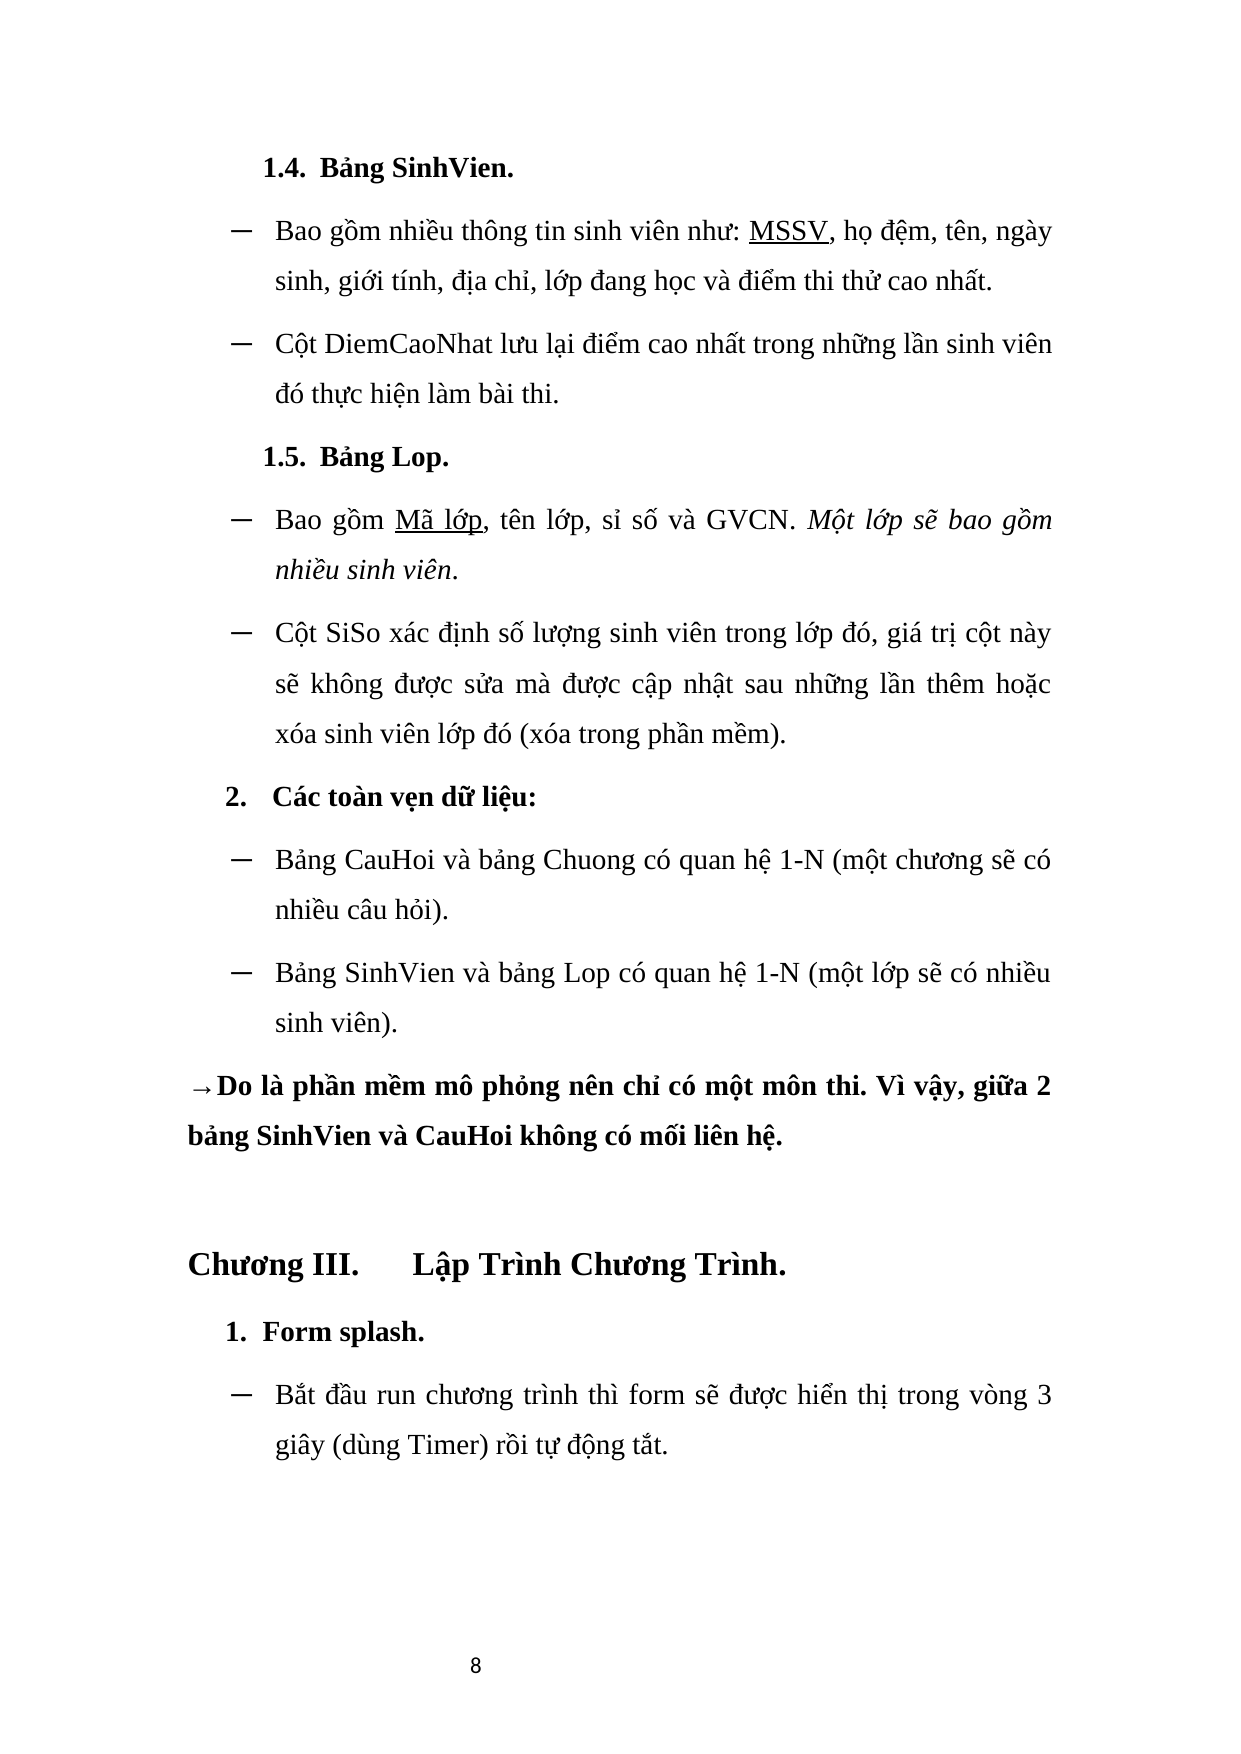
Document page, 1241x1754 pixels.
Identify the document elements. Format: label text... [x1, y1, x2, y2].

subtitle Bảng Lop. [262, 439, 1053, 473]
list Bao gồm Mã lớp, tên lớp, sỉ số và GVCN. Một lớp sẽ bao gồm nhiều sinh viên. [231, 502, 1053, 586]
subtitle Lập Trình Chương Trình. [187, 1244, 1053, 1282]
list Bảng CauHoi và bảng Chuong có quan hệ 1-N (một chương sẽ có nhiều câu hỏi). [231, 842, 1053, 926]
subtitle Các toàn vẹn dữ liệu: [225, 779, 1053, 812]
list Bắt đầu run chương trình thì form sẽ được hiển thị trong vòng 3 giây (dùng Timer) rồi tự động tắt. [231, 1377, 1053, 1461]
subtitle Form splash. [225, 1314, 1053, 1348]
list Bảng SinhVien và bảng Lop có quan hệ 1-N (một lớp sẽ có nhiều sinh viên). [231, 955, 1053, 1039]
list Cột SiSo xác định số lượng sinh viên trong lớp đó, giá trị cột này sẽ không được sửa mà được cập nhật sau những lần thêm hoặc xóa sinh viên lớp đó (xóa trong phần mềm). [231, 615, 1053, 749]
list Bao gồm nhiều thông tin sinh viên như: MSSV, họ đệm, tên, ngày sinh, giới tính, địa chỉ, lớp đang học và điểm thi thử cao nhất. [231, 213, 1053, 297]
text →Do là phần mềm mô phỏng nên chỉ có một môn thi. Vì vậy, giữa 2 bảng SinhVien và CauHoi không có mối liên hệ. [187, 1068, 1053, 1152]
list Cột DiemCaoNhat lưu lại điểm cao nhất trong những lần sinh viên đó thực hiện làm bài thi. [231, 326, 1053, 410]
subtitle Bảng SinhVien. [262, 150, 1053, 183]
